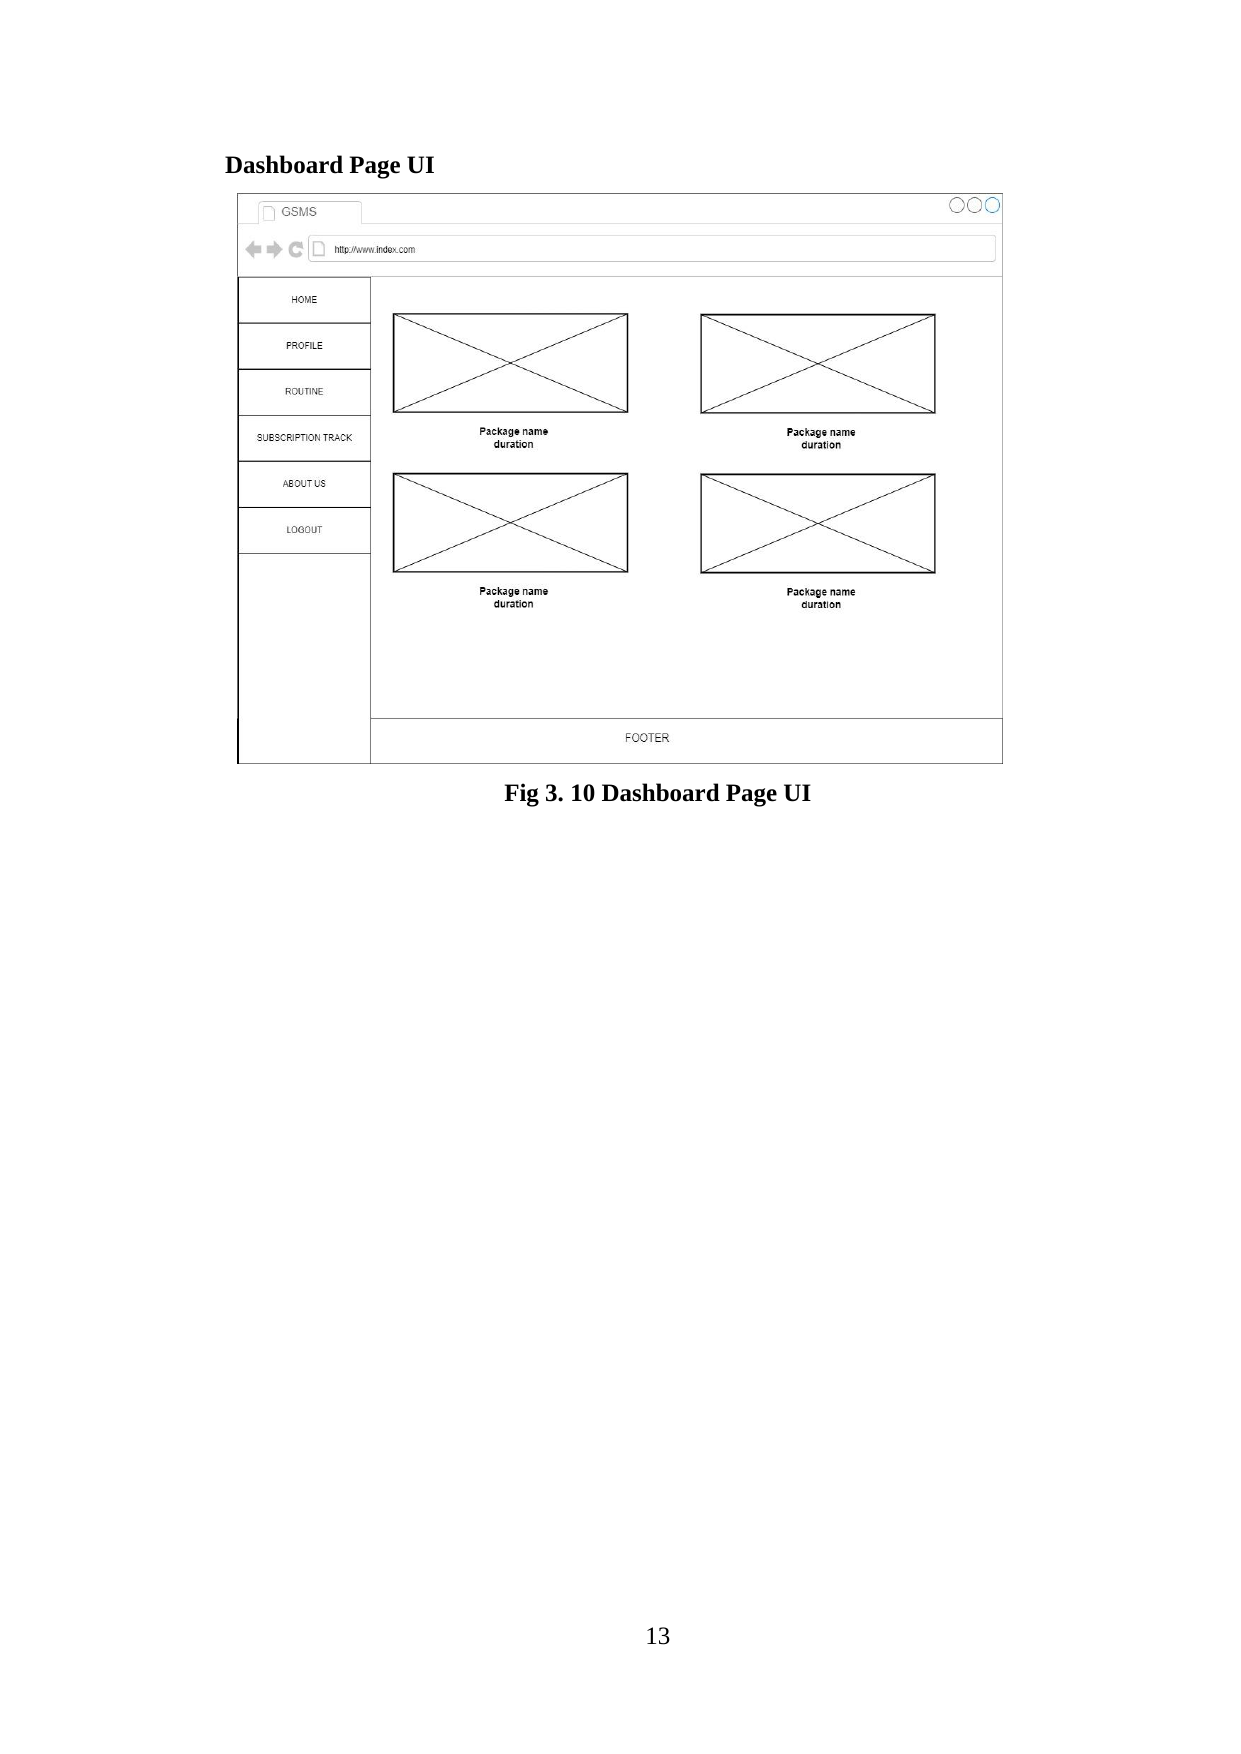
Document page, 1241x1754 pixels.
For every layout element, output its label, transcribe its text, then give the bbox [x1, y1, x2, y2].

text Fig 3. 10 Dashboard Page UI [225, 778, 1090, 807]
picture [237, 193, 1003, 764]
text Dashboard Page UI [225, 150, 1090, 179]
